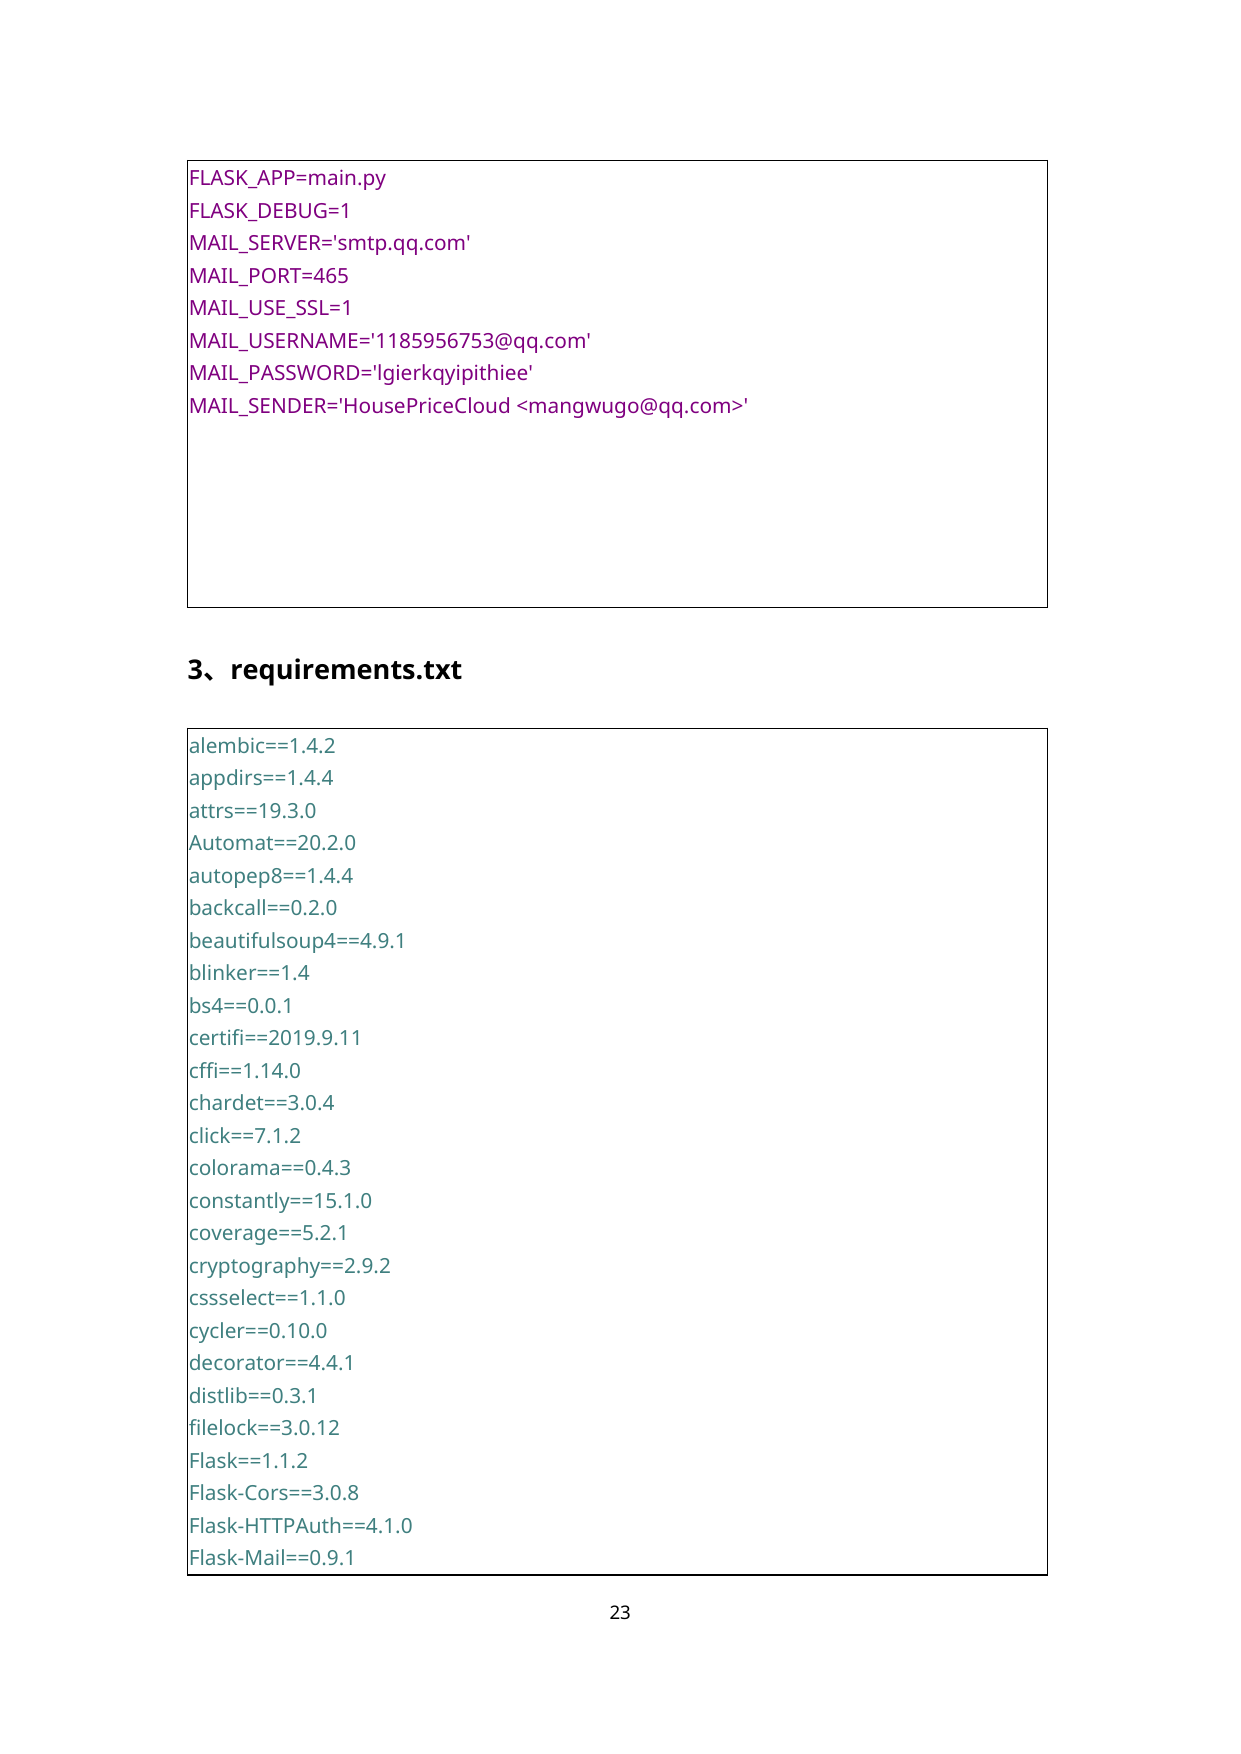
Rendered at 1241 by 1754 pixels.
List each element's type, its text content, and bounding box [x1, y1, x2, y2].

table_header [188, 729, 1047, 1574]
text 3、requirements.txt [187, 635, 1053, 700]
table_header FLASK_APP=main.py FLASK_DEBUG=1 MAIL_SERVER='smtp.qq.com' MAIL_PORT=465 MAIL_USE_SSL=1 MAIL_USERNAME='1185956753@qq.com' MAIL_PASSWORD='lgierkqyipithiee' MAIL_SENDER='HousePriceCloud <mangwugo@qq.com>' [188, 161, 1047, 607]
